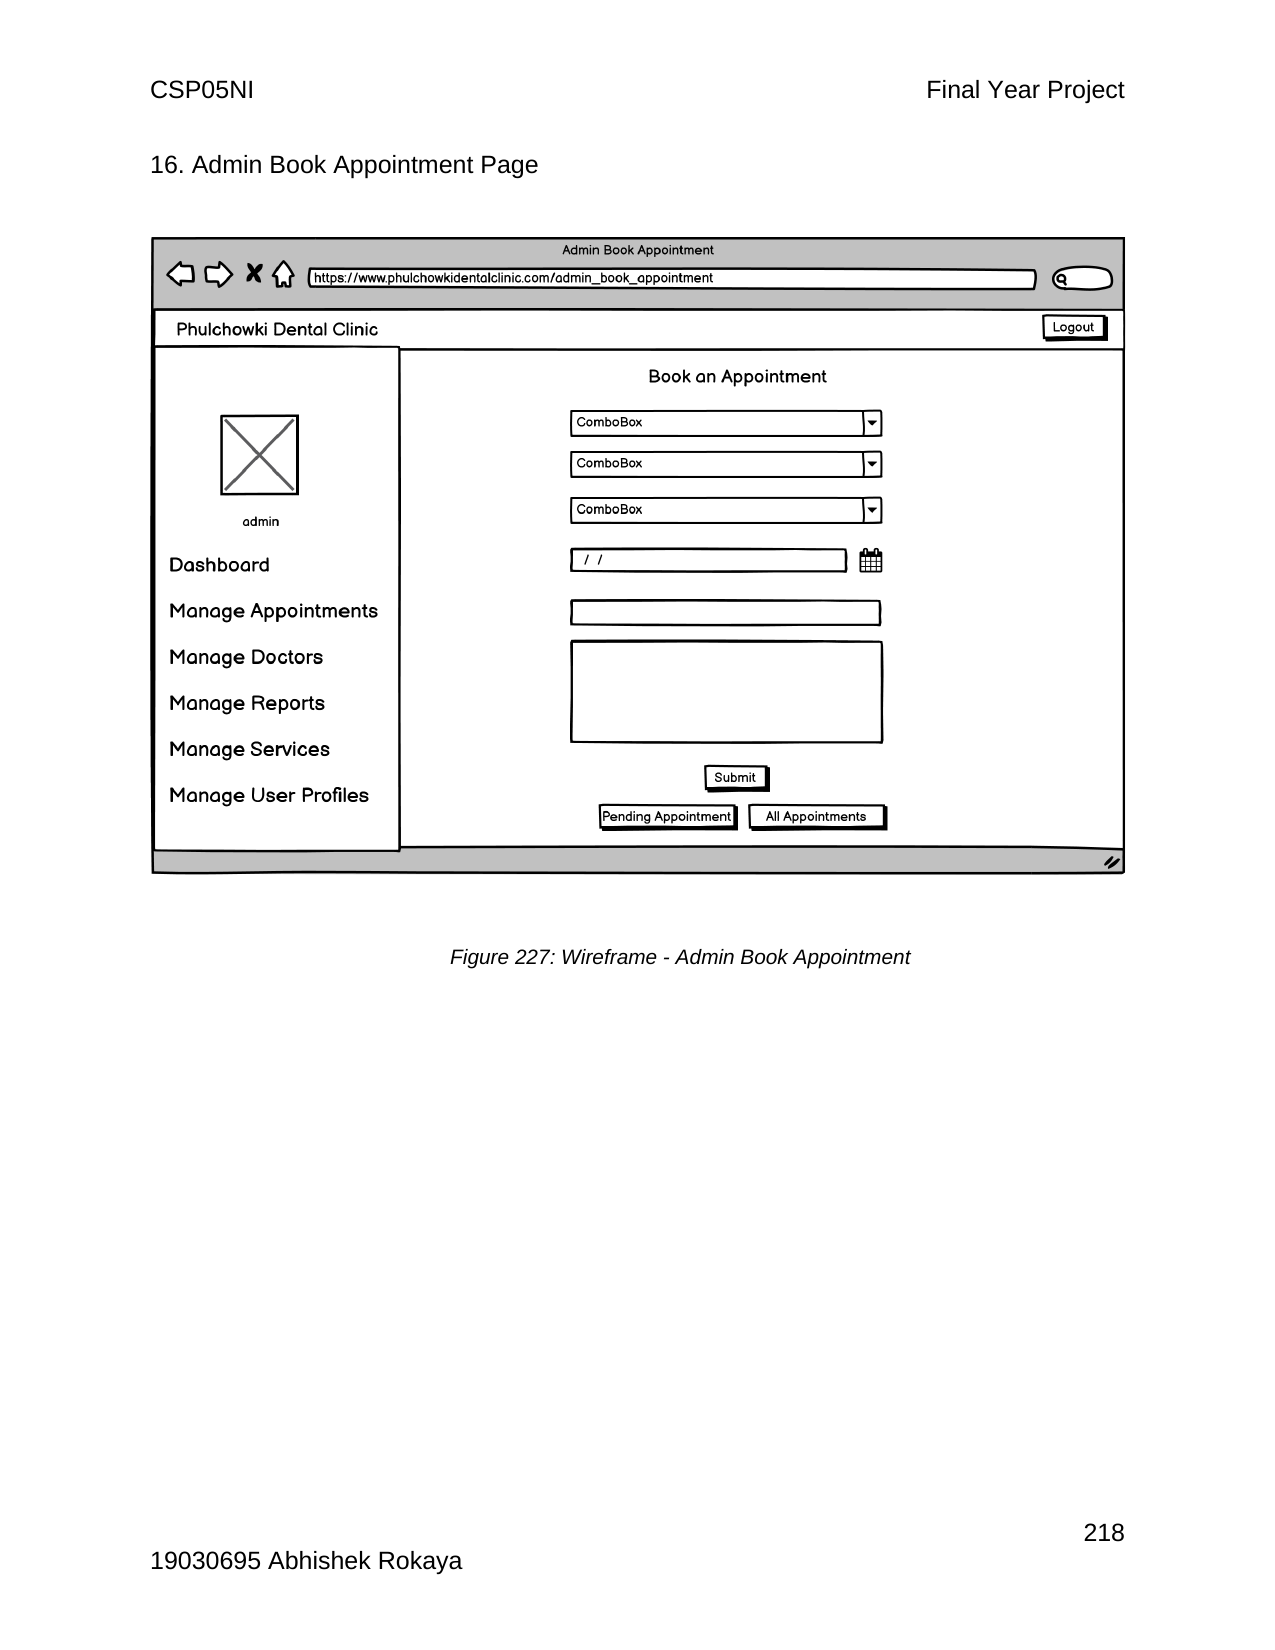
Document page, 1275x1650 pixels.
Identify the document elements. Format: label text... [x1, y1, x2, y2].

text 16. Admin Book Appointment Page [150, 150, 1125, 179]
picture [150, 236, 1125, 875]
text Figure 227: Wireframe - Admin Book Appointment [375, 944, 1125, 968]
